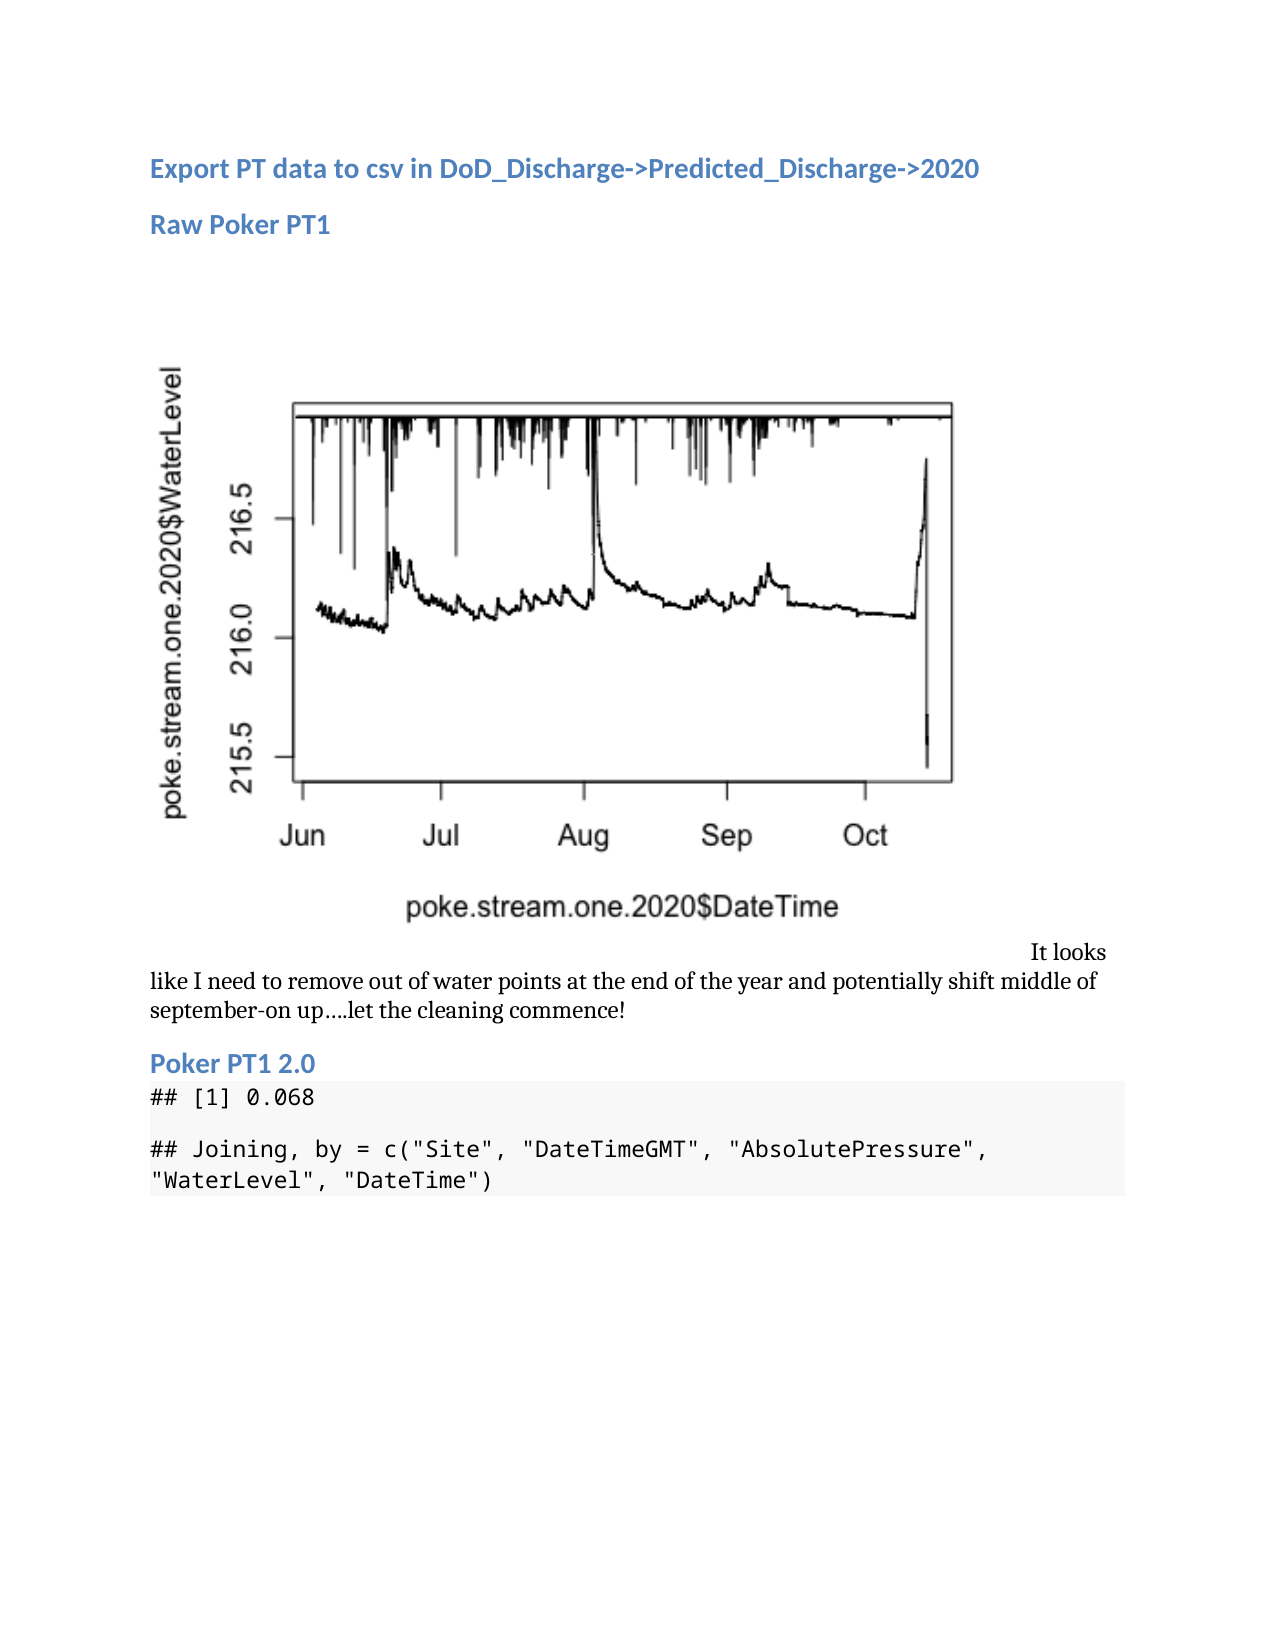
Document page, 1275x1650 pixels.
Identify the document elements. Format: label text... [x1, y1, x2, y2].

text ## [1] 0.068 [150, 1081, 1125, 1112]
subtitle Raw Poker PT1 [150, 206, 1125, 242]
text ## Joining, by = c("Site", "DateTimeGMT", "AbsolutePressure", "WaterLevel", "DateTime") [150, 1133, 1125, 1196]
subtitle Export PT data to csv in DoD_Discharge->Predicted_Discharge->2020 [150, 150, 1125, 186]
subtitle Poker PT1 2.0 [150, 1045, 1125, 1081]
picture [150, 260, 1025, 961]
